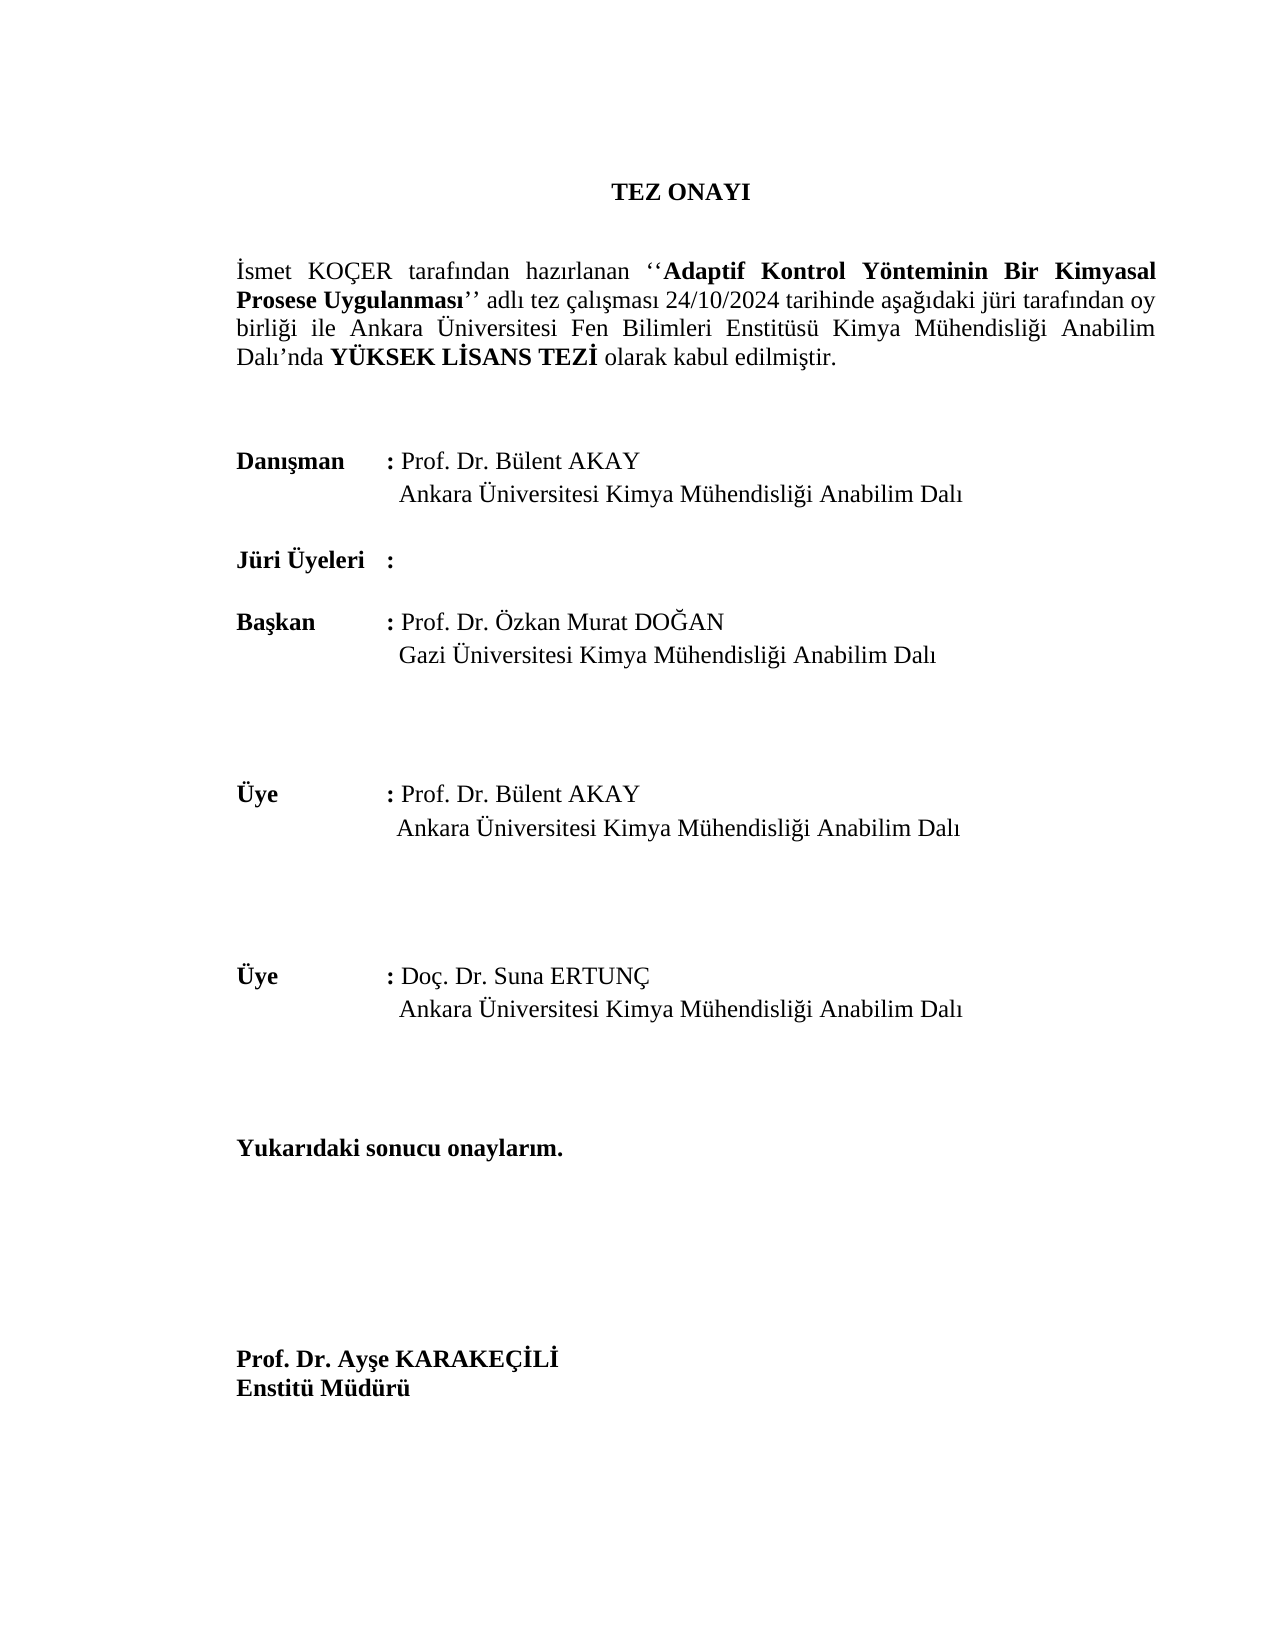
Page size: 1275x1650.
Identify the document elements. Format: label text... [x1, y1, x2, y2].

text Jüri Üyeleri : [236, 545, 1157, 574]
text Ankara Üniversitesi Kimya Mühendisliği Anabilim Dalı [236, 479, 1157, 508]
text Prof. Dr. Ayşe KARAKEÇİLİ [236, 1344, 1157, 1373]
text İsmet KOÇER tarafından hazırlanan ‘‘Adaptif Kontrol Yönteminin Bir Kimyasal Prosese Uygulanması’’ adlı tez çalışması 24/10/2024 tarihinde aşağıdaki jüri tarafından oy birliği ile Ankara Üniversitesi Fen Bilimleri Enstitüsü Kimya Mühendisliği Anabilim Dalı’nda YÜKSEK LİSANS TEZİ olarak kabul edilmiştir. [236, 256, 1157, 371]
text Ankara Üniversitesi Kimya Mühendisliği Anabilim Dalı [236, 994, 1157, 1023]
subtitle TEZ ONAYI [236, 177, 1157, 206]
text Üye : Doç. Dr. Suna ERTUNÇ [236, 961, 1157, 990]
text Başkan : Prof. Dr. Özkan Murat DOĞAN Gazi Üniversitesi Kimya Mühendisliği Anabilim Dalı [236, 607, 1157, 669]
text Üye : Prof. Dr. Bülent AKAY [236, 779, 1157, 808]
text Danışman : Prof. Dr. Bülent AKAY [236, 446, 1157, 475]
text Enstitü Müdürü [236, 1373, 1157, 1401]
text Yukarıdaki sonucu onaylarım. [236, 1133, 1157, 1161]
text Ankara Üniversitesi Kimya Mühendisliği Anabilim Dalı [340, 813, 1157, 841]
